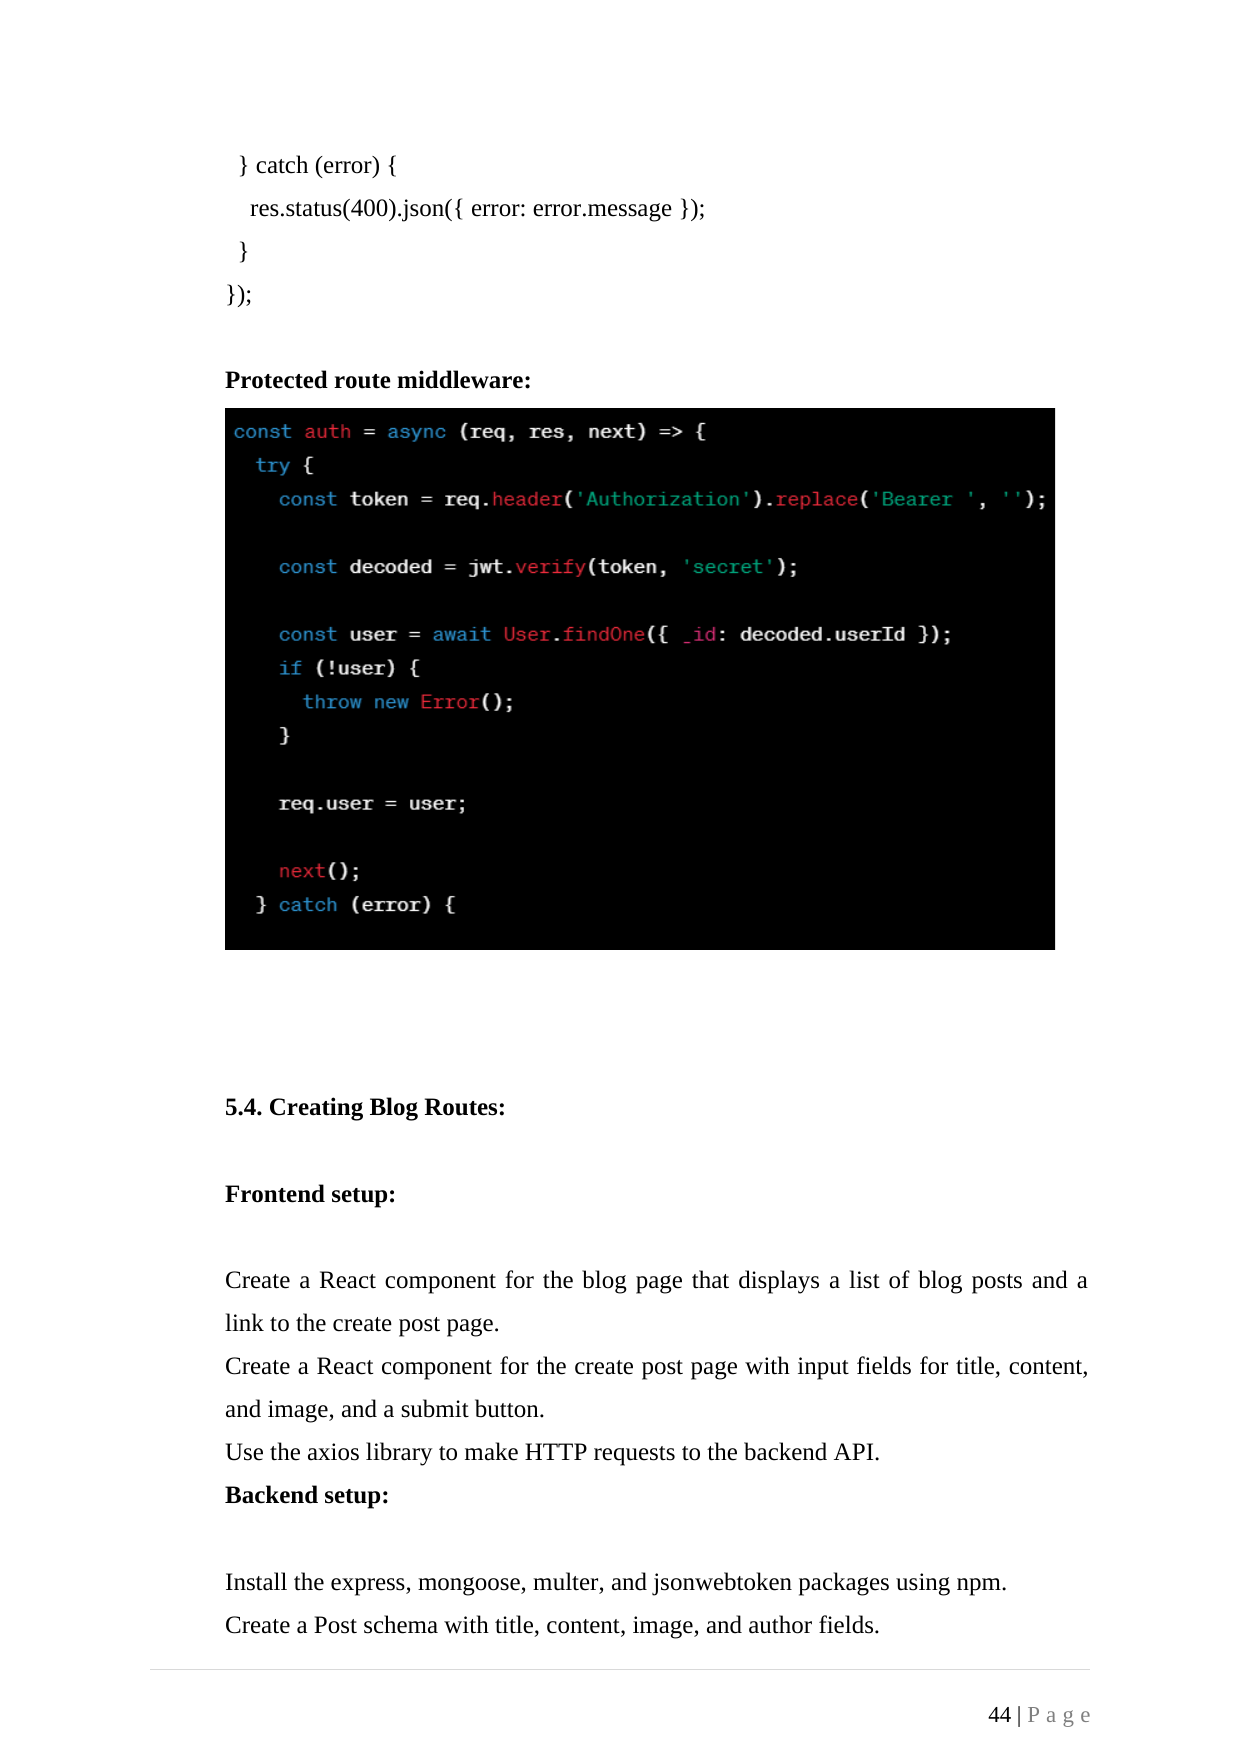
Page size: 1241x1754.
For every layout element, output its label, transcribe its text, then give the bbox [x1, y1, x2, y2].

text 5.4. Creating Blog Routes: [225, 1092, 1090, 1121]
text Install the express, mongoose, multer, and jsonwebtoken packages using npm. [225, 1567, 1090, 1596]
text Create a React component for the blog page that displays a list of blog posts and a link to the create post page. [225, 1265, 1090, 1337]
picture [225, 408, 1055, 950]
text Frontend setup: [225, 1179, 1090, 1207]
text Use the axios library to make HTTP requests to the backend API. [225, 1437, 1090, 1466]
text Create a Post schema with title, content, image, and author fields. [225, 1610, 1090, 1639]
text }); [225, 279, 1090, 308]
text res.status(400).json({ error: error.message }); [225, 193, 1090, 222]
text Protected route middleware: [225, 366, 1090, 394]
text } [225, 236, 1090, 265]
text } catch (error) { [225, 150, 1090, 179]
text Backend setup: [225, 1481, 1090, 1509]
text Create a React component for the create post page with input fields for title, content, and image, and a submit button. [225, 1351, 1090, 1423]
